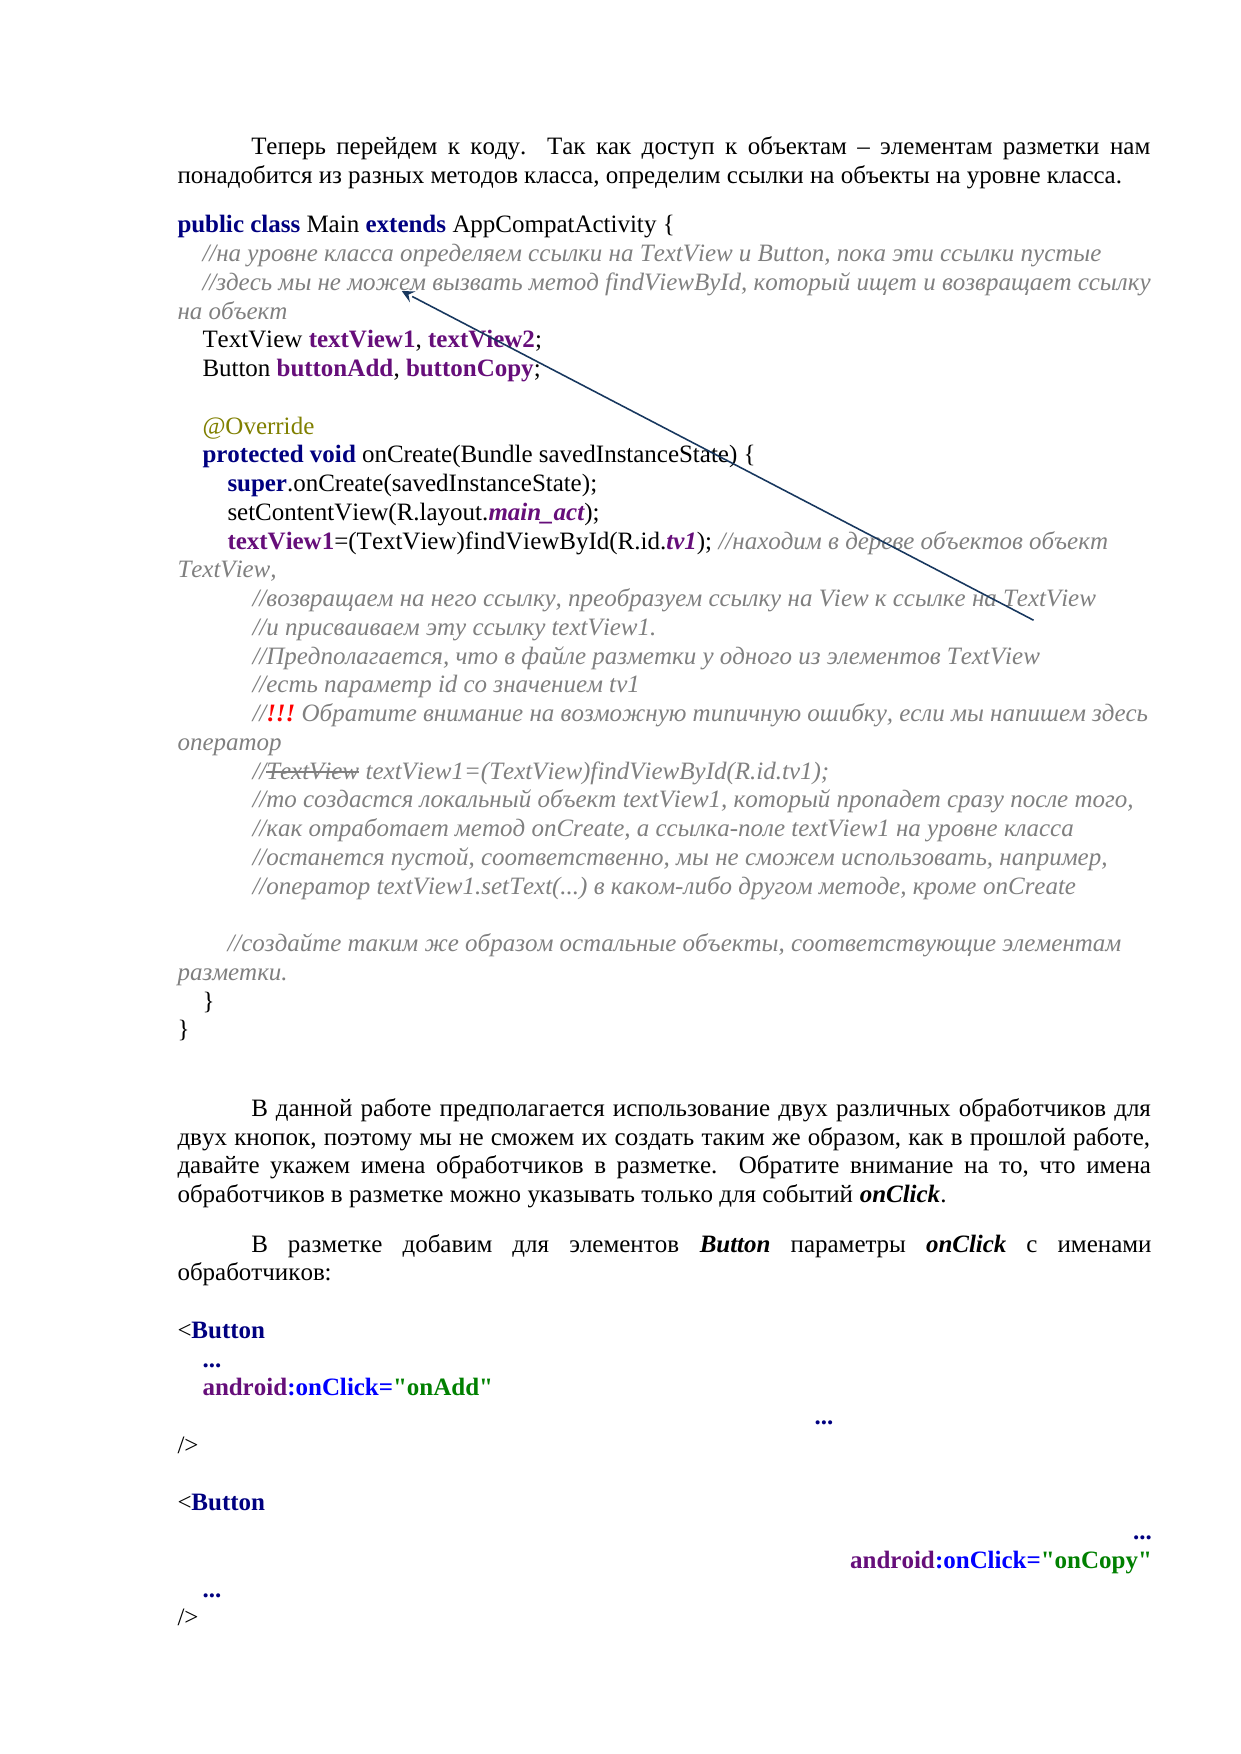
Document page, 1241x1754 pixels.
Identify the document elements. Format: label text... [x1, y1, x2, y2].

text ... /> <Button [177, 1401, 1152, 1516]
text ... android:onClick="onAdd" [177, 1344, 1152, 1401]
text В данной работе предполагается использование двух различных обработчиков для двух кнопок, поэтому мы не сможем их создать таким же образом, как в прошлой работе, давайте укажем имена обработчиков в разметке. Обратите внимание на то, что имена обработчиков в разметке можно указывать только для событий onClick. [177, 1093, 1152, 1208]
text /> [177, 1602, 1152, 1631]
text Теперь перейдем к коду. Так как доступ к объектам – элементам разметки нам понадобится из разных методов класса, определим ссылки на объекты на уровне класса. [177, 131, 1152, 189]
text ... android:onClick="onCopy" ... [177, 1516, 1152, 1602]
text public class Main extends AppCompatActivity { //на уровне класса определяем ссылки на TextView и Button, пока эти ссылки пустые //здесь мы не можем вызвать метод findViewById, который ищет и возвращает ссылку на объект TextView textView1, textView2; Button buttonAdd, buttonCopy; @Override protected void onCreate(Bundle savedInstanceState) { super.onCreate(savedInstanceState); setContentView(R.layout.main_act); textView1=(TextView)findViewById(R.id.tv1); //находим в дереве объектов объект TextView, //возвращаем на него ссылку, преобразуем ссылку на View к ссылке на TextView //и присваиваем эту ссылку textView1. //Предполагается, что в файле разметки у одного из элементов TextView //есть параметр id со значением tv1 //!!! Обратите внимание на возможную типичную ошибку, если мы напишем здесь оператор //TextView textView1=(TextView)findViewById(R.id.tv1); //то создастся локальный объект textView1, который пропадет сразу после того, //как отработает метод onCreate, а ссылка-поле textView1 на уровне класса //останется пустой, соответственно, мы не сможем использовать, например, //оператор textView1.setText(...) в каком-либо другом методе, кроме onCreate //создайте таким же образом остальные объекты, соответствующие элементам разметки. } } [177, 209, 1152, 1043]
text В разметке добавим для элементов Button параметры onClick с именами обработчиков: [177, 1229, 1152, 1286]
text <Button [177, 1315, 1152, 1344]
